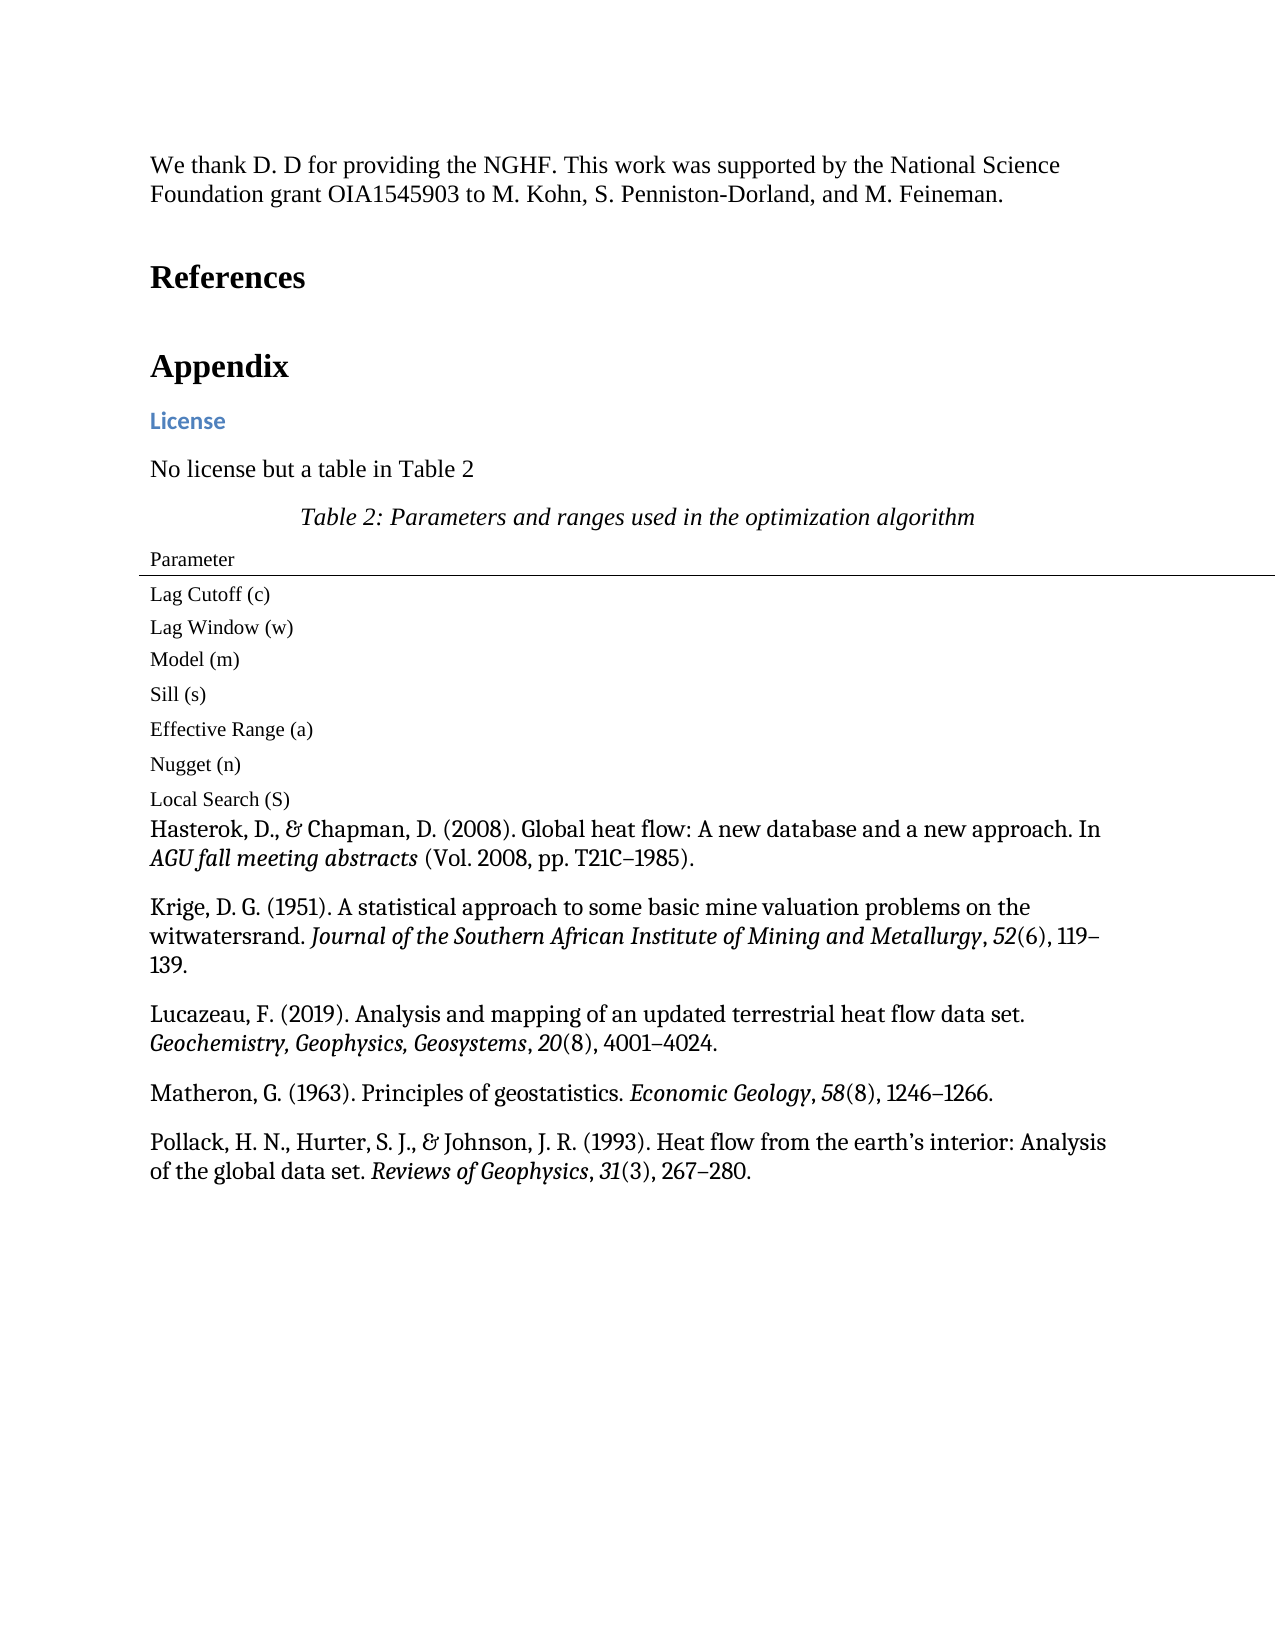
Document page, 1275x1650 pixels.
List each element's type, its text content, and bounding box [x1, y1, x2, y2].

text Table 2: Parameters and ranges used in the optimization algorithm [150, 502, 1125, 531]
text Pollack, H. N., Hurter, S. J., & Johnson, J. R. (1993). Heat flow from the earth’s interior: Analysis of the global data set. Reviews of Geophysics, 31(3), 267–280. [150, 1128, 1125, 1186]
text Lucazeau, F. (2019). Analysis and mapping of an updated terrestrial heat flow data set. Geochemistry, Geophysics, Geosystems, 20(8), 4001–4024. [150, 1000, 1125, 1058]
subtitle References [150, 257, 1125, 296]
table_cell Local Search (S) [139, 783, 1275, 815]
table_cell Effective Range (a) [139, 713, 1275, 744]
table_cell Sill (s) [139, 674, 1275, 713]
table_cell Nugget (n) [139, 745, 1275, 783]
table_cell Lag Window (w) [139, 611, 1275, 643]
text No license but a table in Table 2 [150, 454, 1125, 483]
table_cell Lag Cutoff (c) [139, 576, 1275, 611]
subtitle License [150, 405, 1125, 436]
table_header Parameter [139, 543, 1275, 574]
text Matheron, G. (1963). Principles of geostatistics. Economic Geology, 58(8), 1246–1266. [150, 1078, 1125, 1107]
text We thank D. D for providing the NGHF. This work was supported by the National Science Foundation grant OIA1545903 to M. Kohn, S. Penniston-Dorland, and M. Feineman. [150, 150, 1125, 207]
text Hasterok, D., & Chapman, D. (2008). Global heat flow: A new database and a new approach. In AGU fall meeting abstracts (Vol. 2008, pp. T21C–1985). [150, 815, 1125, 872]
subtitle Appendix [150, 346, 1125, 384]
text Krige, D. G. (1951). A statistical approach to some basic mine valuation problems on the witwatersrand. Journal of the Southern African Institute of Mining and Metallurgy, 52(6), 119–139. [150, 893, 1125, 979]
table_cell Model (m) [139, 643, 1275, 674]
